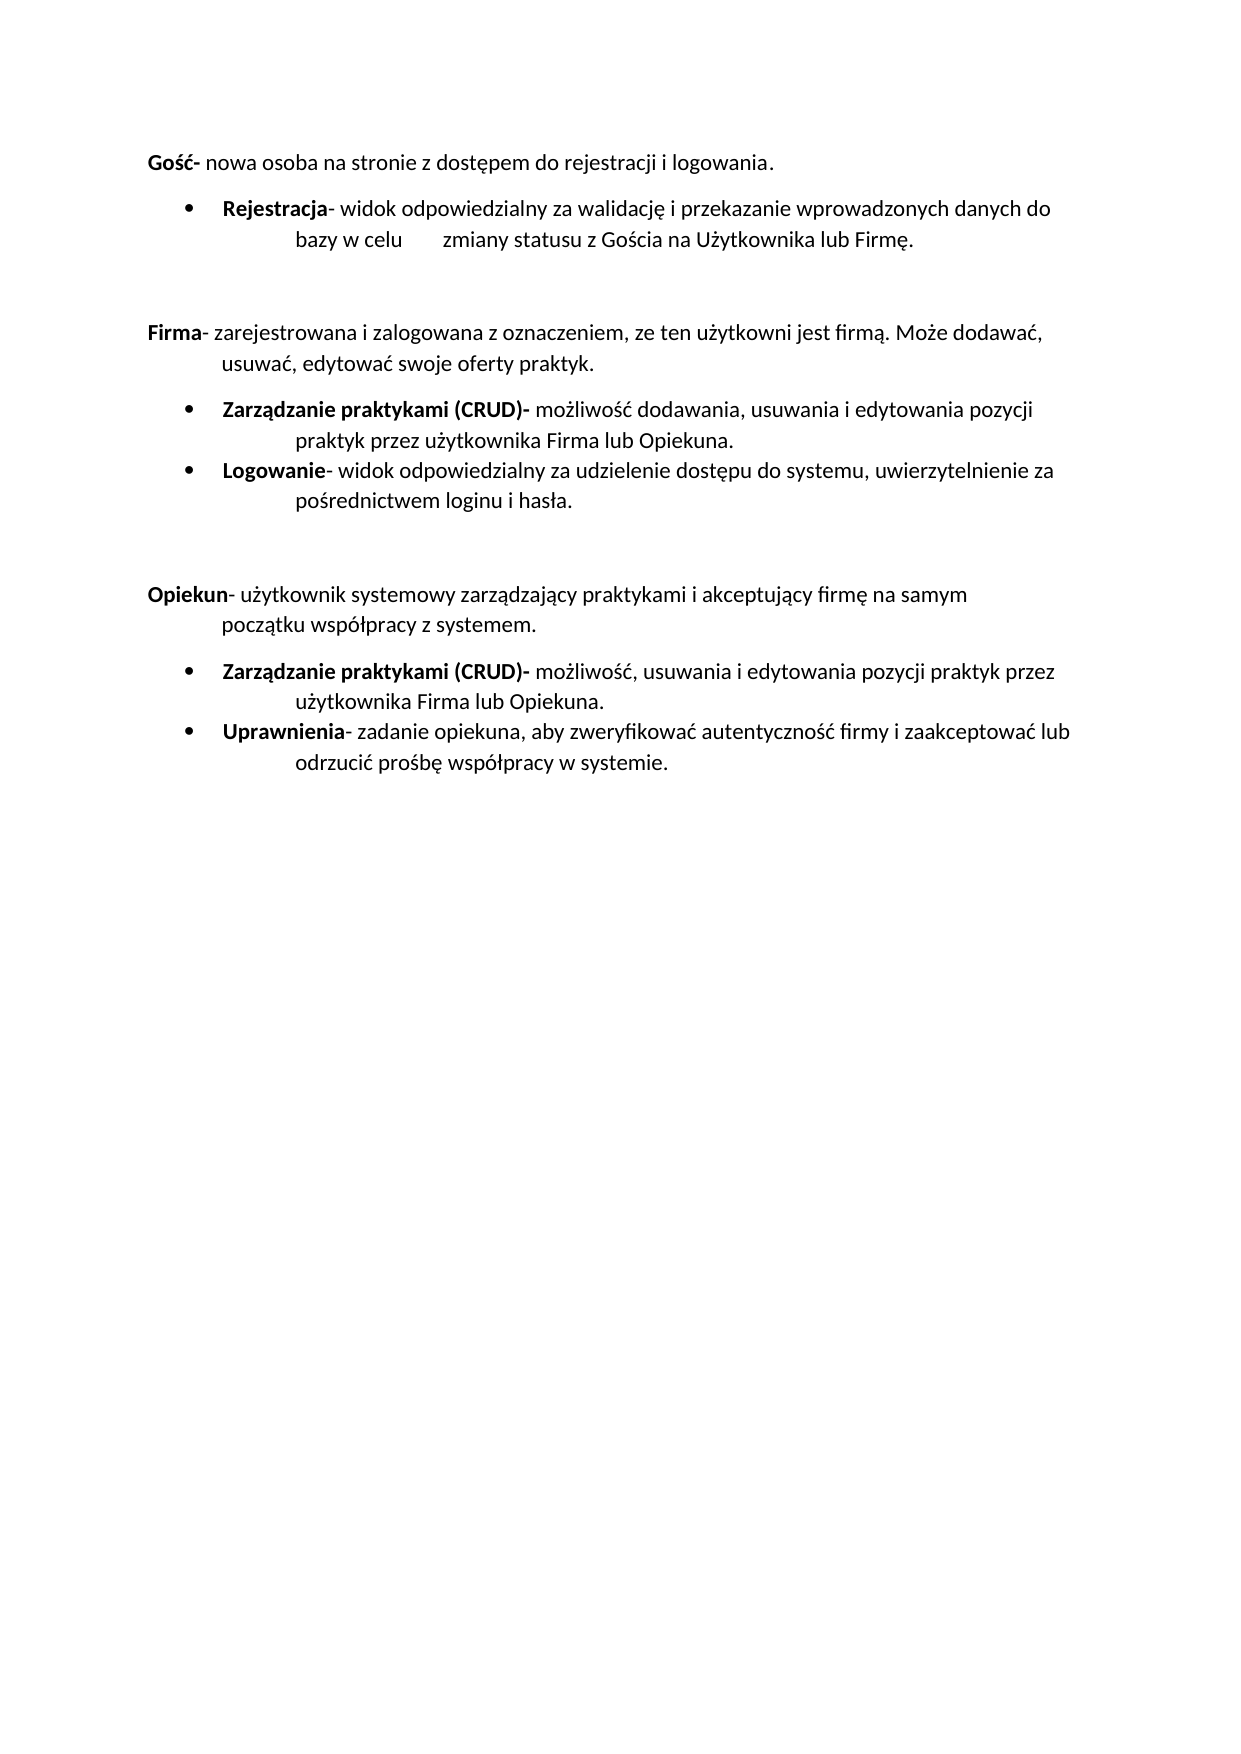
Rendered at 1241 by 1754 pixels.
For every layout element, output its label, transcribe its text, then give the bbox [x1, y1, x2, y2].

text Opiekun- użytkownik systemowy zarządzający praktykami i akceptujący firmę na samym początku współpracy z systemem. [148, 580, 1093, 638]
list Rejestracja- widok odpowiedzialny za walidację i przekazanie wprowadzonych danych do bazy w celu zmiany statusu z Gościa na Użytkownika lub Firmę. [185, 194, 1093, 253]
list Zarządzanie praktykami (CRUD)- możliwość dodawania, usuwania i edytowania pozycji praktyk przez użytkownika Firma lub Opiekuna. [185, 396, 1093, 454]
text Firma- zarejestrowana i zalogowana z oznaczeniem, ze ten użytkowni jest firmą. Może dodawać, usuwać, edytować swoje oferty praktyk. [148, 318, 1093, 377]
list Uprawnienia- zadanie opiekuna, aby zweryfikować autentyczność firmy i zaakceptować lub odrzucić prośbę współpracy w systemie. [185, 717, 1093, 776]
text Gość- nowa osoba na stronie z dostępem do rejestracji i logowania. [148, 148, 1093, 176]
list Logowanie- widok odpowiedzialny za udzielenie dostępu do systemu, uwierzytelnienie za pośrednictwem loginu i hasła. [185, 456, 1093, 514]
list Zarządzanie praktykami (CRUD)- możliwość, usuwania i edytowania pozycji praktyk przez użytkownika Firma lub Opiekuna. [185, 657, 1093, 715]
